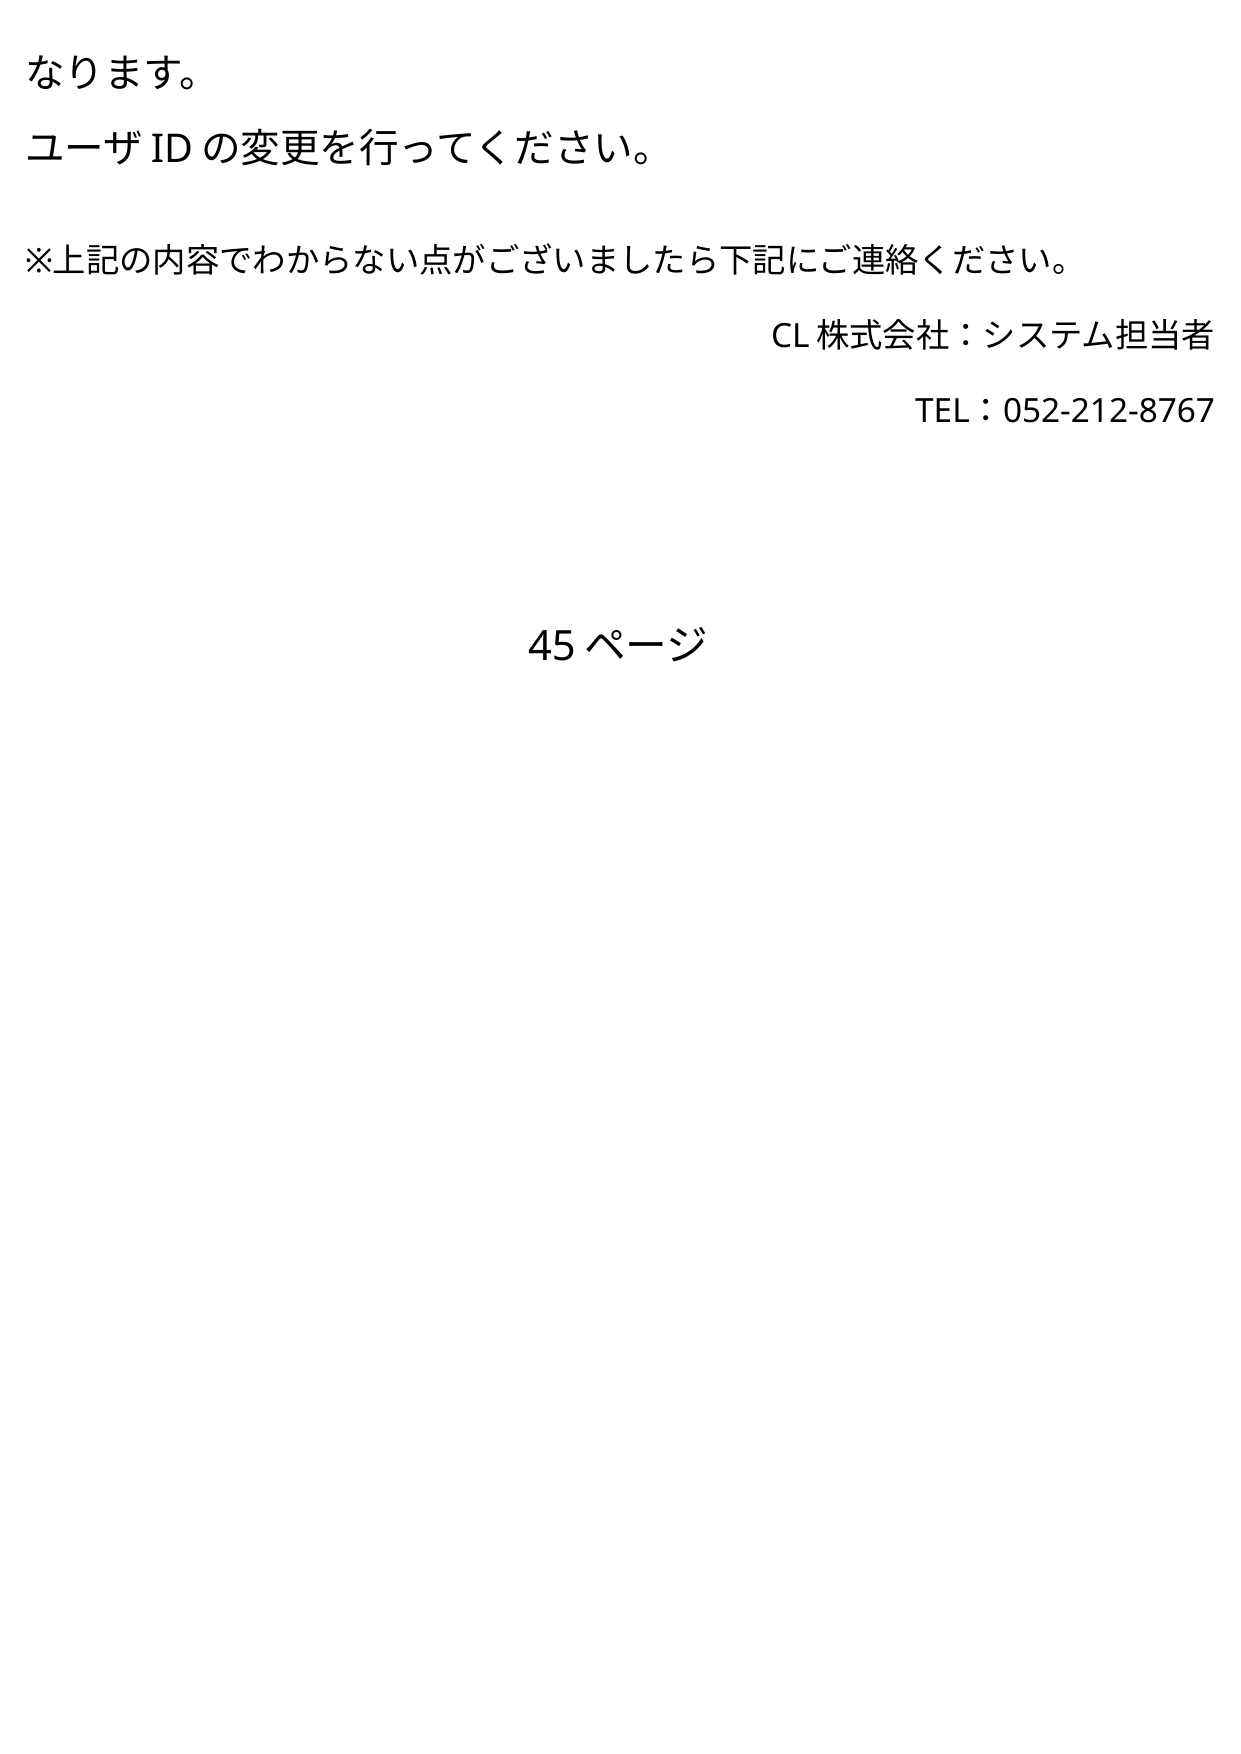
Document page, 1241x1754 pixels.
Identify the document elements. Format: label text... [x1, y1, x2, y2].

text ※上記の内容でわからない点がございましたら下記にご連絡ください。 [25, 220, 1215, 295]
text CL株式会社：システム担当者 [25, 295, 1215, 370]
text ユーザIDの変更を行ってください。 [25, 108, 1215, 183]
text TEL：052-212-8767 [25, 370, 1215, 445]
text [25, 33, 1215, 108]
